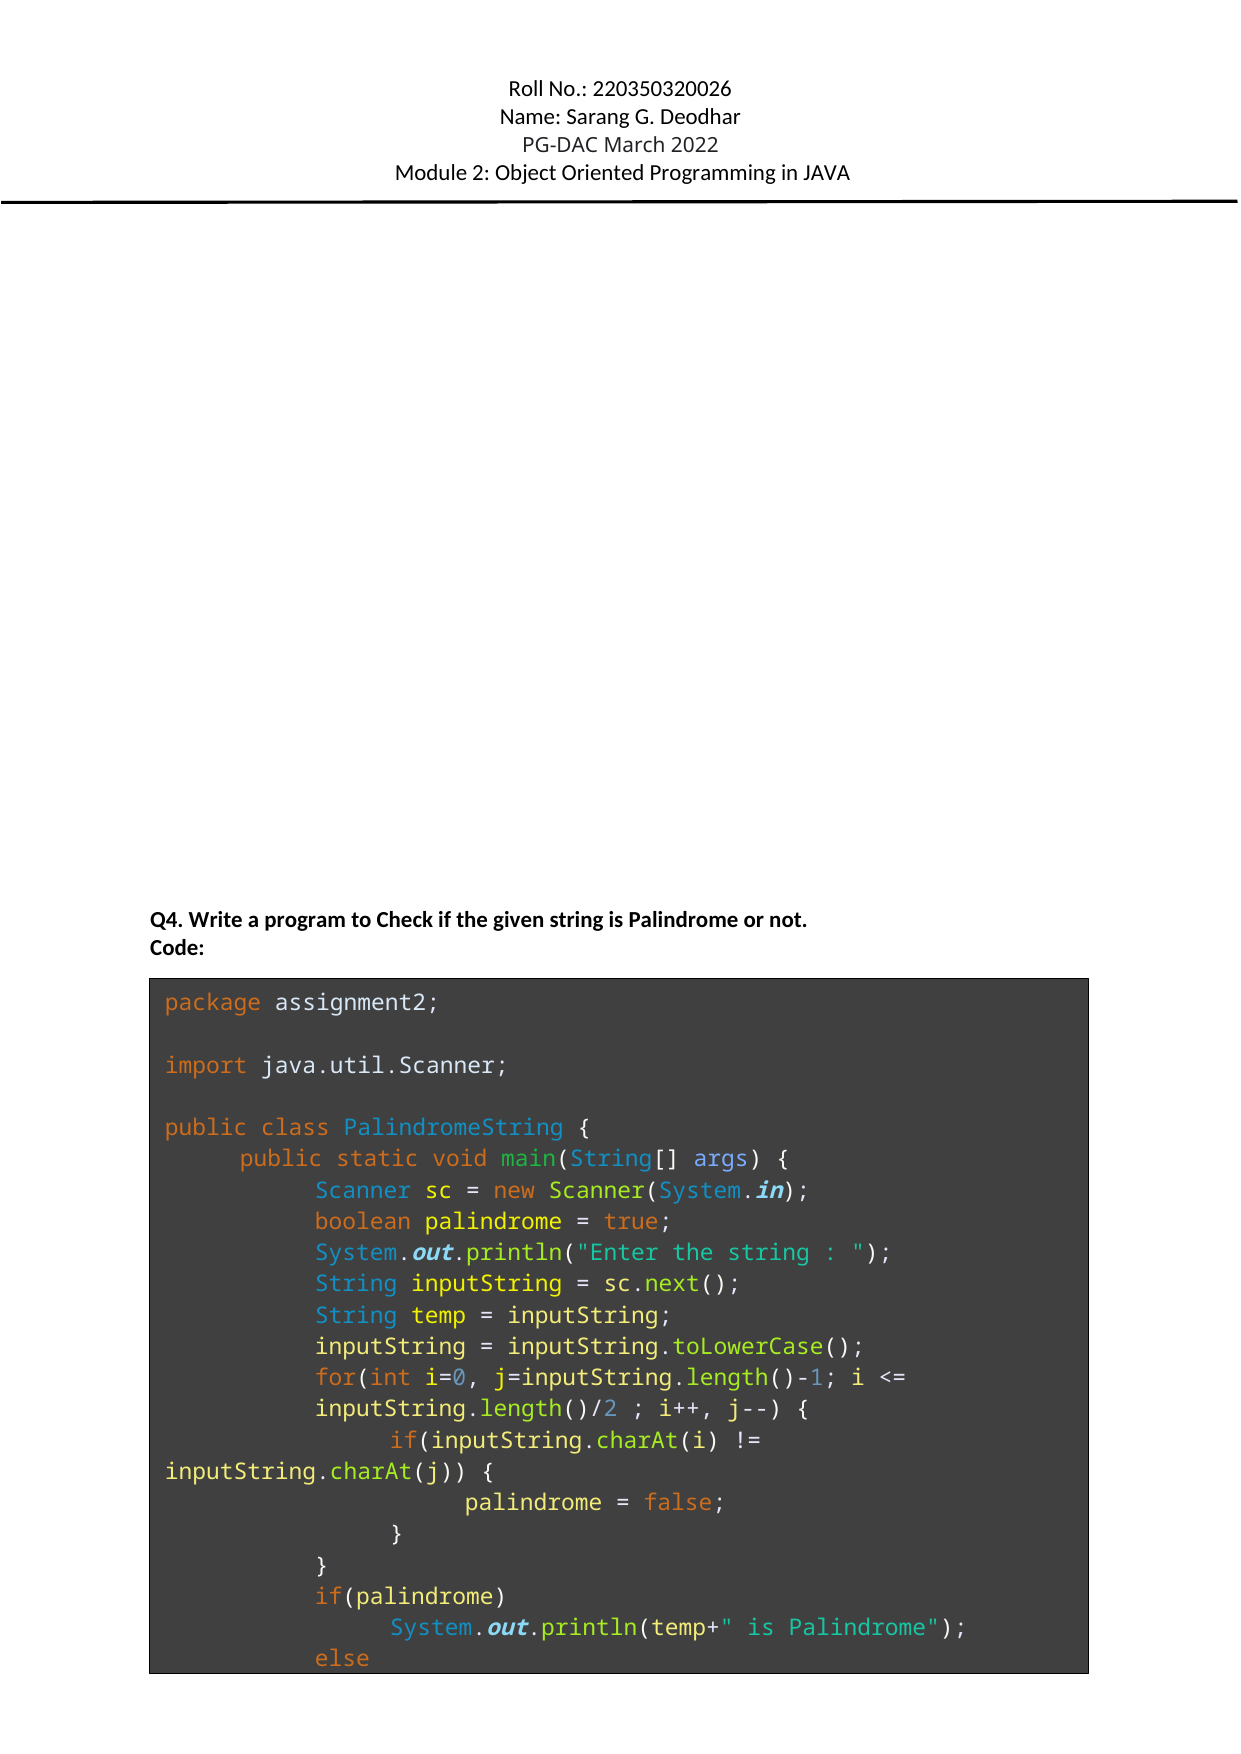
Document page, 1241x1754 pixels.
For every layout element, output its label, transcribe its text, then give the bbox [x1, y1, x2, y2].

text Q4. Write a program to Check if the given string is Palindrome or not. [150, 906, 1090, 933]
text Code: [150, 933, 1090, 962]
